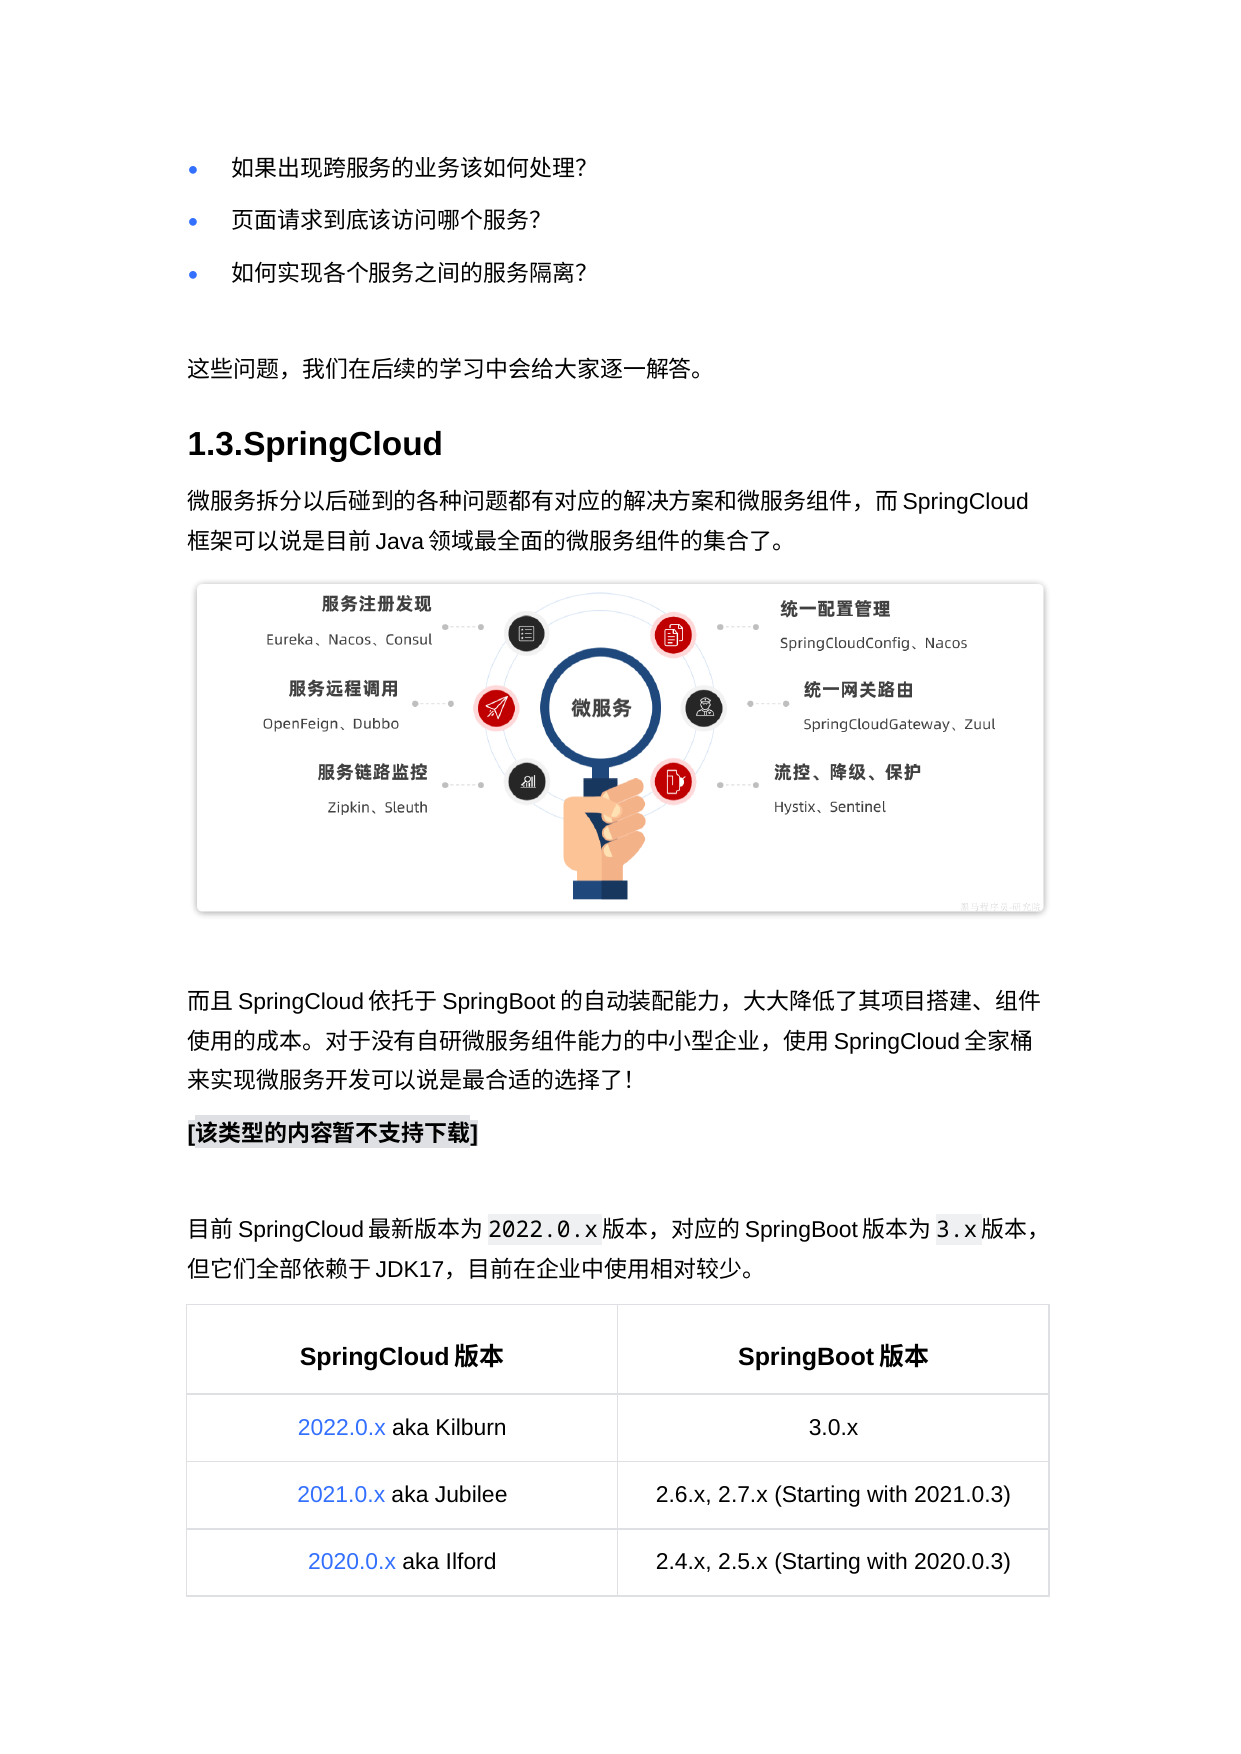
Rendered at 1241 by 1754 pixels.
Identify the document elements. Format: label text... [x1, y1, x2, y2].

table_cell 2.4.x, 2.5.x (Starting with 2020.0.3) [618, 1530, 1048, 1595]
picture [188, 575, 1052, 921]
table_header SpringBoot版本 [618, 1305, 1048, 1393]
table_header SpringCloud版本 [187, 1305, 617, 1393]
list 如果出现跨服务的业务该如何处理？ [187, 150, 1053, 183]
table_cell 2022.0.x aka Kilburn [187, 1395, 617, 1461]
text 这些问题，我们在后续的学习中会给大家逐一解答。 [187, 351, 1053, 384]
table_cell 2.6.x, 2.7.x (Starting with 2021.0.3) [618, 1462, 1048, 1528]
text [该类型的内容暂不支持下载] [187, 1114, 1053, 1148]
text 微服务拆分以后碰到的各种问题都有对应的解决方案和微服务组件，而SpringCloud框架可以说是目前Java领域最全面的微服务组件的集合了。 [187, 483, 1053, 556]
list 如何实现各个服务之间的服务隔离？ [187, 254, 1053, 288]
table_cell 2021.0.x aka Jubilee [187, 1462, 617, 1528]
text 目前SpringCloud最新版本为2022.0.x版本，对应的SpringBoot版本为3.x版本，但它们全部依赖于JDK17，目前在企业中使用相对较少。 [187, 1211, 1053, 1284]
table_cell 2020.0.x aka Ilford [187, 1530, 617, 1595]
table_cell 3.0.x [618, 1395, 1048, 1461]
list 页面请求到底该访问哪个服务？ [187, 202, 1053, 236]
text 1.3.SpringCloud [187, 424, 1053, 463]
text 而且SpringCloud依托于SpringBoot的自动装配能力，大大降低了其项目搭建、组件使用的成本。对于没有自研微服务组件能力的中小型企业，使用SpringCloud全家桶来实现微服务开发可以说是最合适的选择了！ [187, 983, 1053, 1096]
